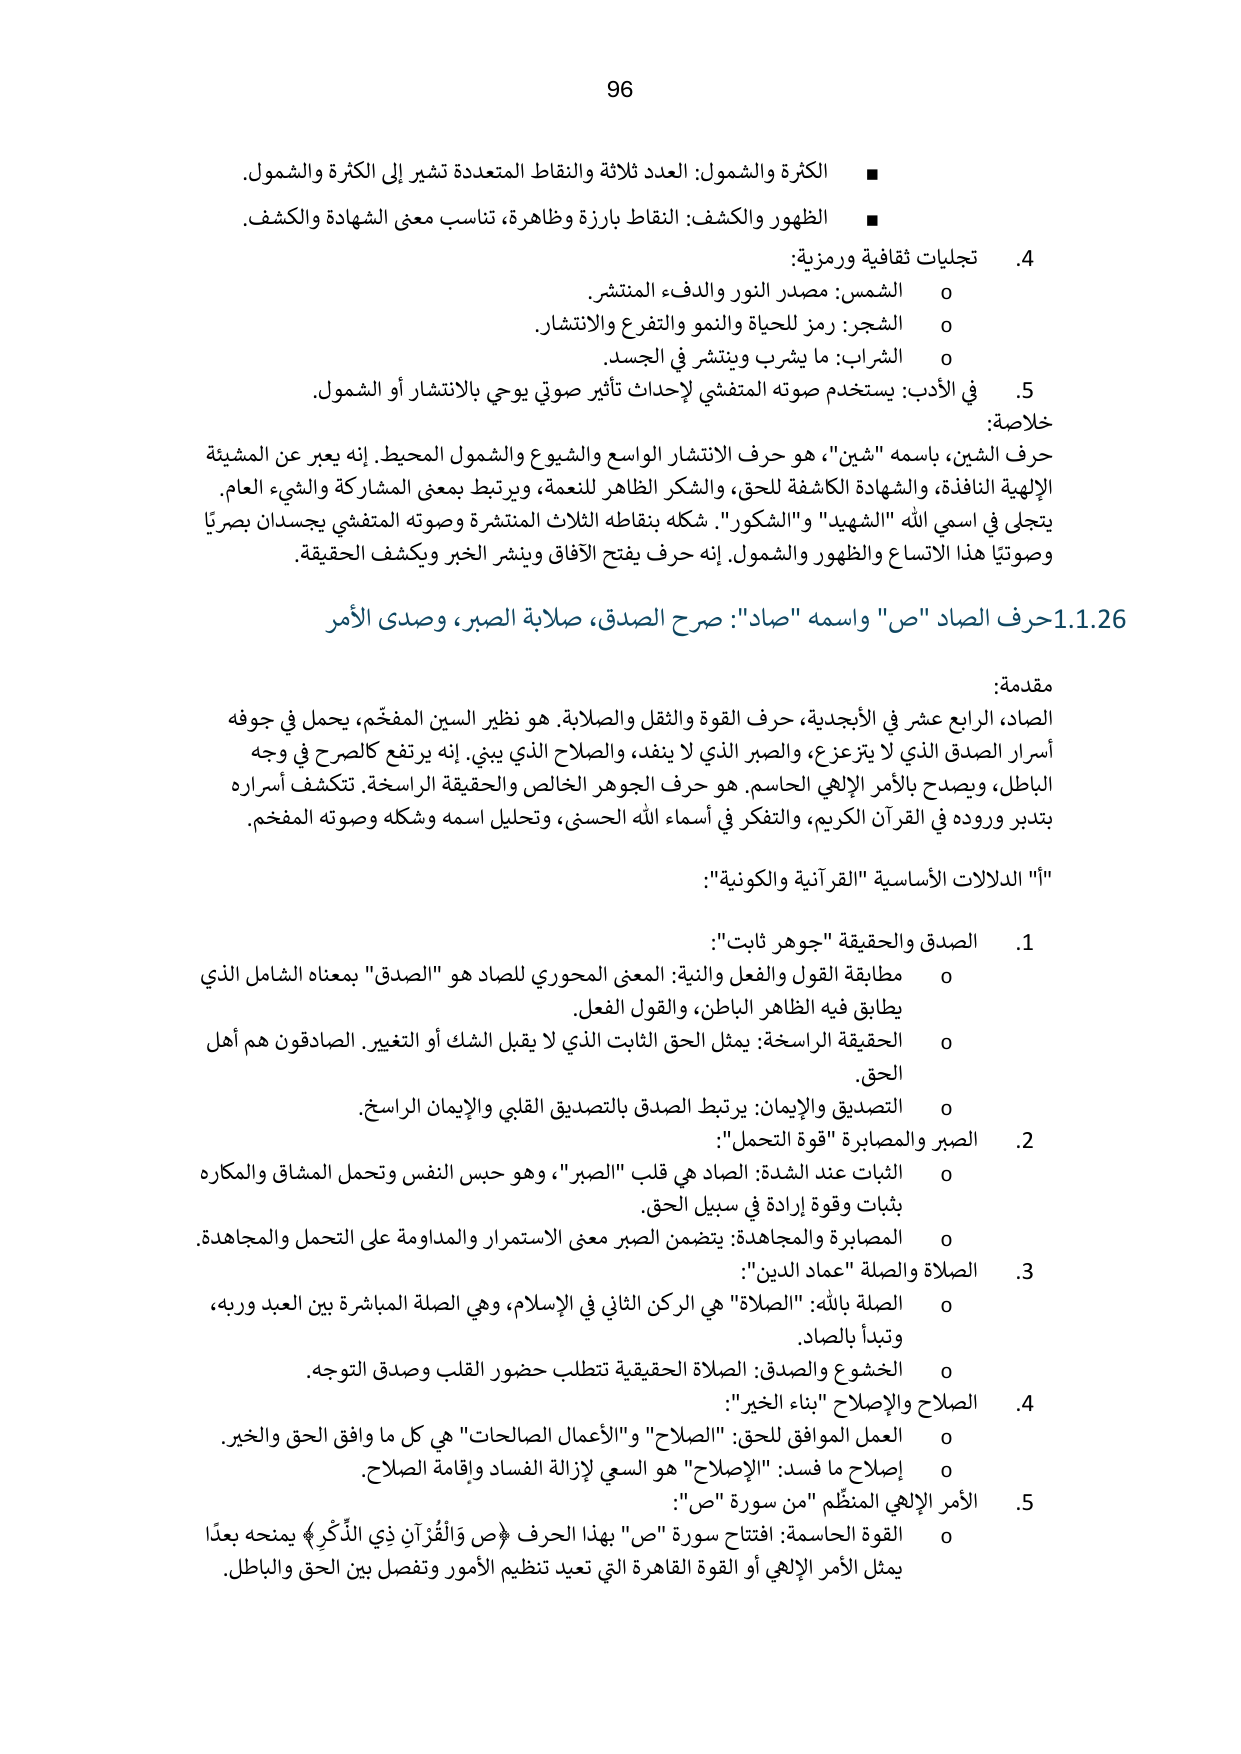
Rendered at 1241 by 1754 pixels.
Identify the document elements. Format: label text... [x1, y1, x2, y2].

list الخشوع والصدق: الصلاة الحقيقية تتطلب حضور القلب وصدق التوجه. [187, 1354, 940, 1385]
list الصبر والمصابرة "قوة التحمل": [187, 1124, 1015, 1154]
list التصديق والإيمان: يرتبط الصدق بالتصديق القلبي والإيمان الراسخ. [187, 1091, 940, 1121]
list الحقيقة الراسخة: يمثل الحق الثابت الذي لا يقبل الشك أو التغيير. الصادقون هم أهل الحق. [187, 1025, 940, 1088]
list العمل الموافق للحق: "الصلاح" و"الأعمال الصالحات" هي كل ما وافق الحق والخير. [187, 1420, 940, 1451]
list تجليات ثقافية ورمزية: [187, 242, 1015, 273]
list الشراب: ما يشرب وينتشر في الجسد. [187, 341, 940, 371]
list المصابرة والمجاهدة: يتضمن الصبر معنى الاستمرار والمداومة على التحمل والمجاهدة. [187, 1223, 940, 1253]
list الثبات عند الشدة: الصاد هي قلب "الصبر"، وهو حبس النفس وتحمل المشاق والمكاره بثبات وقوة إرادة في سبيل الحق. [187, 1157, 940, 1220]
list إصلاح ما فسد: "الإصلاح" هو السعي لإزالة الفساد وإقامة الصلاح. [187, 1453, 940, 1483]
list القوة الحاسمة: افتتاح سورة "ص" بهذا الحرف ﴿ص وَالْقُرْآنِ ذِي الذِّكْرِ﴾ يمنحه بعدًا يمثل الأمر الإلهي أو القوة القاهرة التي تعيد تنظيم الأمور وتفصل بين الحق والباطل. [187, 1519, 940, 1582]
list الصلاة والصلة "عماد الدين": [187, 1256, 1015, 1286]
text "أ" الدلالات الأساسية "القرآنية والكونية": [187, 864, 1053, 895]
list في الأدب: يستخدم صوته المتفشي لإحداث تأثير صوتي يوحي بالانتشار أو الشمول. [187, 374, 1015, 404]
list مطابقة القول والفعل والنية: المعنى المحوري للصاد هو "الصدق" بمعناه الشامل الذي يطابق فيه الظاهر الباطن، والقول الفعل. [187, 959, 940, 1023]
list الصلاح والإصلاح "بناء الخير": [187, 1387, 1015, 1418]
list الصدق والحقيقة "جوهر ثابت": [187, 926, 1015, 957]
text مقدمة: الصاد، الرابع عشر في الأبجدية، حرف القوة والثقل والصلابة. هو نظير السين المفخّم، يحمل في جوفه أسرار الصدق الذي لا يتزعزع، والصبر الذي لا ينفد، والصلاح الذي يبني. إنه يرتفع كالصرح في وجه الباطل، ويصدح بالأمر الإلهي الحاسم. هو حرف الجوهر الخالص والحقيقة الراسخة. تتكشف أسراره بتدبر وروده في القرآن الكريم، والتفكر في أسماء الله الحسنى، وتحليل اسمه وشكله وصوته المفخم. [187, 671, 1053, 833]
list الكثرة والشمول: العدد ثلاثة والنقاط المتعددة تشير إلى الكثرة والشمول. [187, 150, 865, 193]
subtitle حرف الصاد "ص" واسمه "صاد": صرح الصدق، صلابة الصبر، وصدى الأمر [187, 600, 1053, 636]
list الصلة بالله: "الصلاة" هي الركن الثاني في الإسلام، وهي الصلة المباشرة بين العبد وربه، وتبدأ بالصاد. [187, 1288, 940, 1352]
list الظهور والكشف: النقاط بارزة وظاهرة، تناسب معنى الشهادة والكشف. [187, 196, 865, 239]
list الشجر: رمز للحياة والنمو والتفرع والانتشار. [187, 308, 940, 338]
text خلاصة: حرف الشين، باسمه "شين"، هو حرف الانتشار الواسع والشيوع والشمول المحيط. إنه يعبر عن المشيئة الإلهية النافذة، والشهادة الكاشفة للحق، والشكر الظاهر للنعمة، ويرتبط بمعنى المشاركة والشيء العام. يتجلى في اسمي الله "الشهيد" و"الشكور". شكله بنقاطه الثلاث المنتشرة وصوته المتفشي يجسدان بصريًا وصوتيًا هذا الاتساع والظهور والشمول. إنه حرف يفتح الآفاق وينشر الخبر ويكشف الحقيقة. [187, 407, 1053, 569]
list الشمس: مصدر النور والدفء المنتشر. [187, 275, 940, 306]
list الأمر الإلهي المنظِّم "من سورة "ص": [187, 1486, 1015, 1516]
